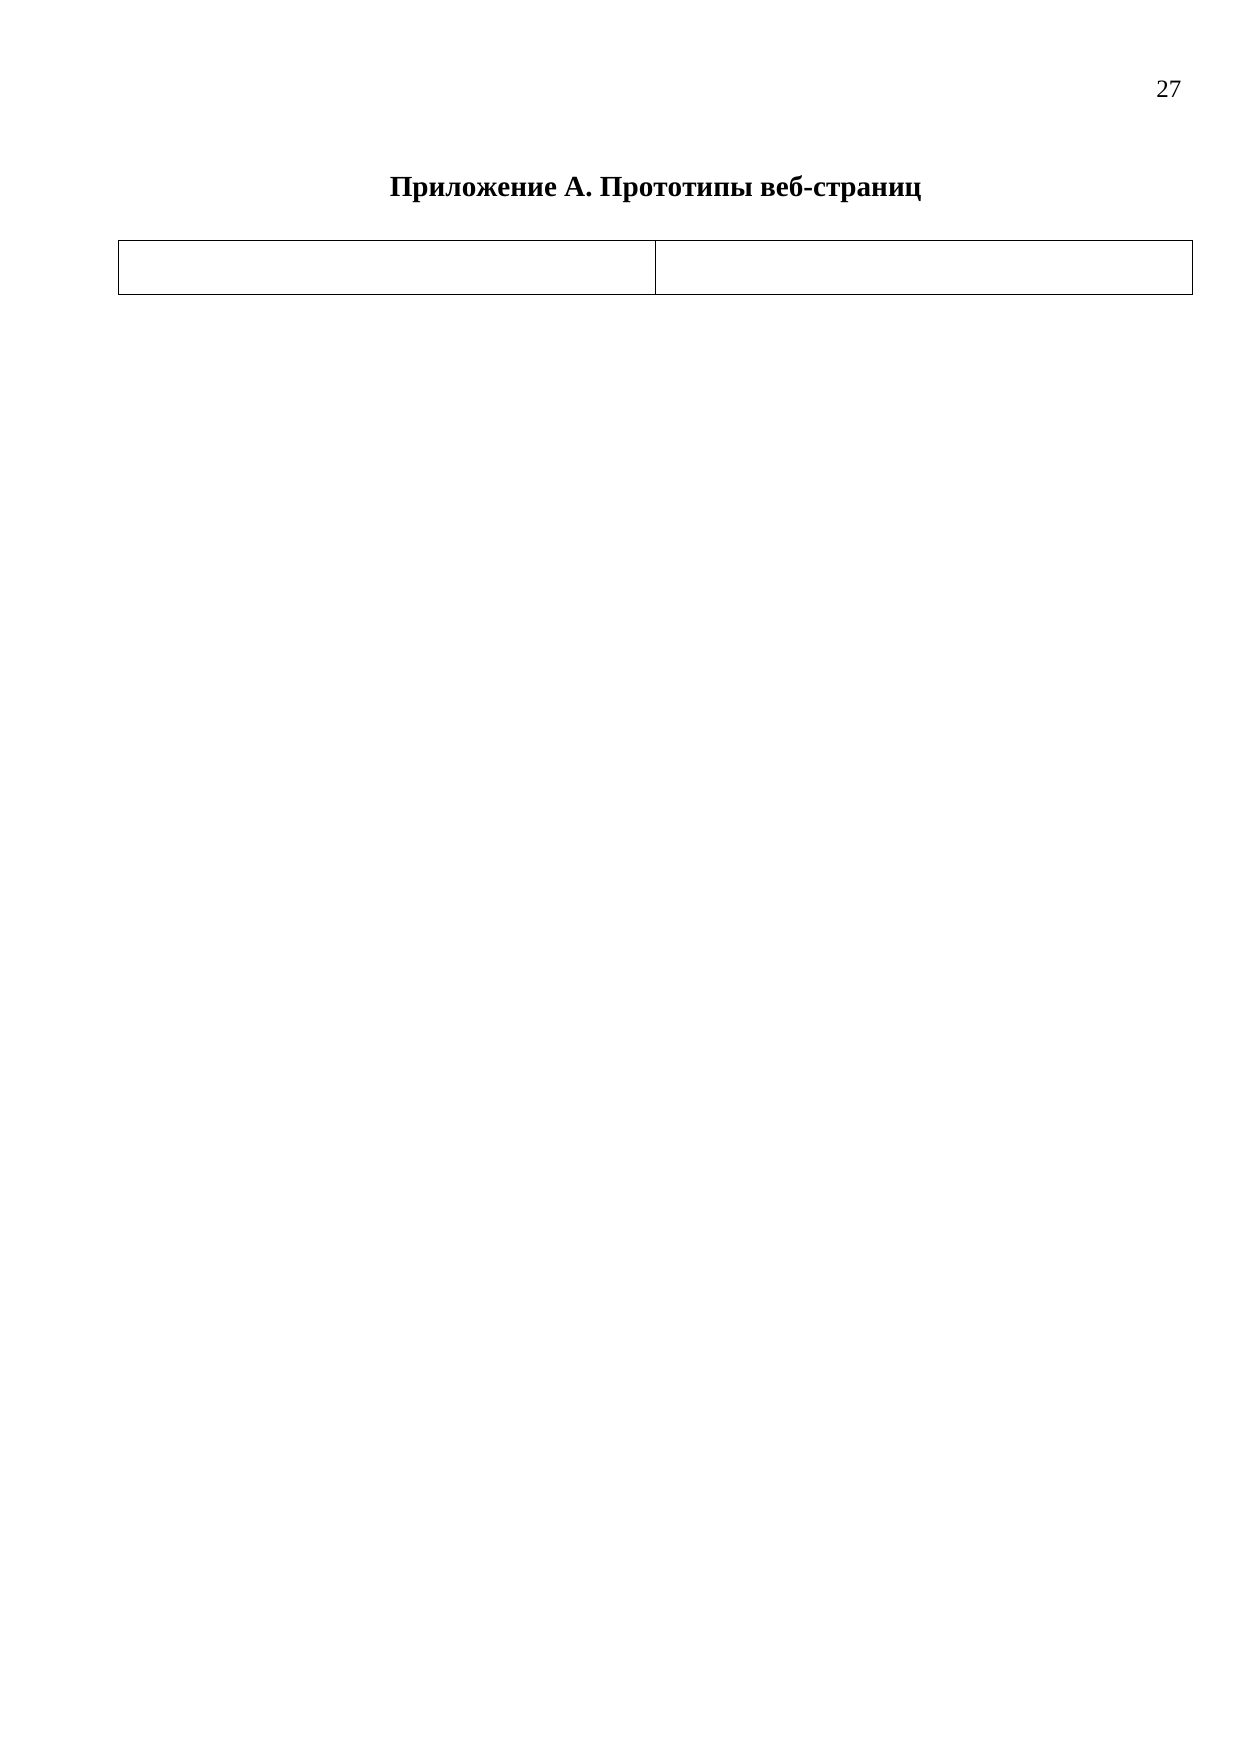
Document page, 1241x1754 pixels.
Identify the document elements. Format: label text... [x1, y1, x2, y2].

table_header [119, 241, 655, 294]
subtitle Приложение А. Прототипы веб-страниц [130, 169, 1181, 202]
table_header [656, 241, 1192, 294]
